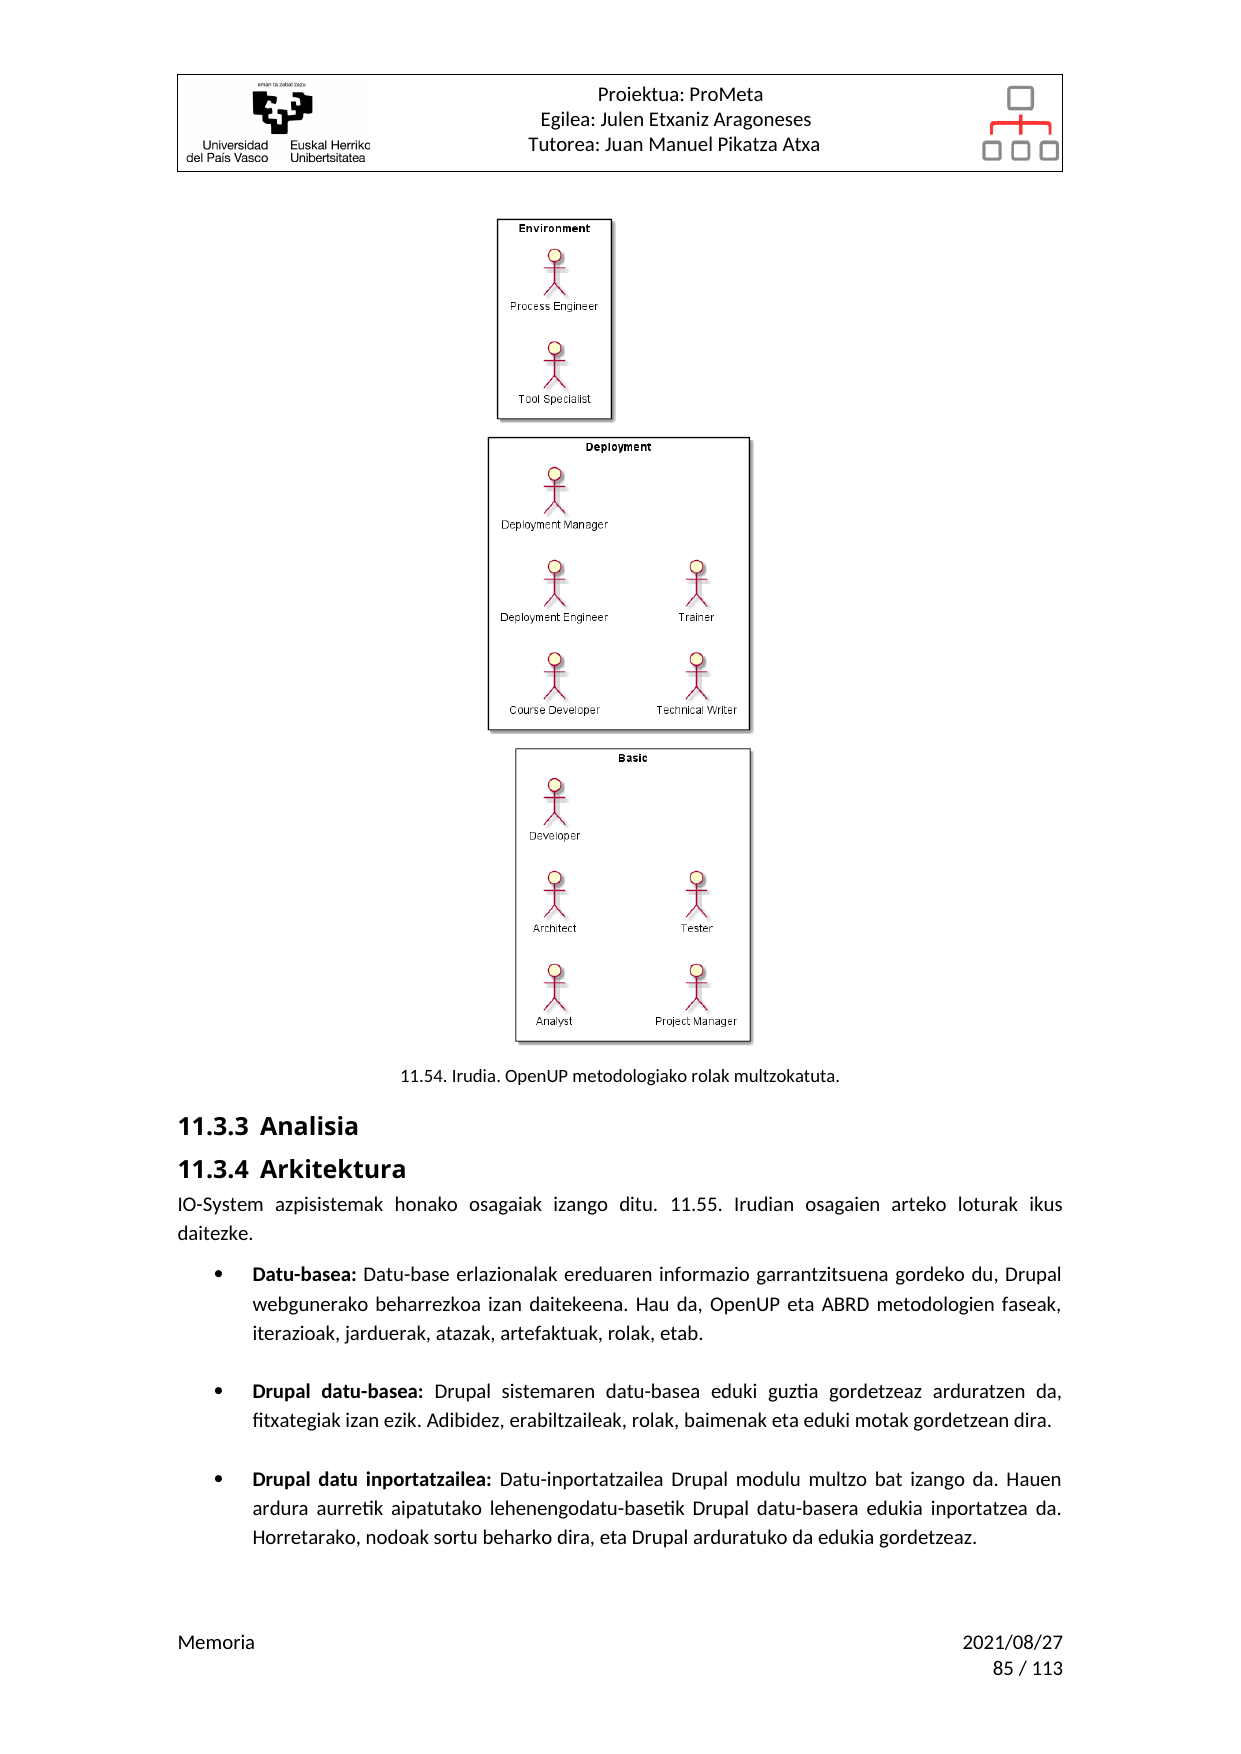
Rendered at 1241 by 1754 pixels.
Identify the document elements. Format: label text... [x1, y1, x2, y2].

picture [182, 81, 370, 162]
list Datu-basea: Datu-base erlazionalak ereduaren informazio garrantzitsuena gordeko du, Drupal webgunerako beharrezkoa izan daitekeena. Hau da, OpenUP eta ABRD metodologien faseak, iterazioak, jarduerak, atazak, artefaktuak, rolak, etab. [215, 1262, 1063, 1345]
list Drupal datu inportatzailea: Datu-inportatzailea Drupal modulu multzo bat izango da. Hauen ardura aurretik aipatutako lehenengodatu-basetik Drupal datu-basera edukia inportatzea da. Horretarako, nodoak sortu beharko dira, eta Drupal arduratuko da edukia gordetzeaz. [215, 1466, 1063, 1549]
subtitle Arkitektura [177, 1152, 1063, 1186]
picture [978, 80, 1060, 162]
list Drupal datu-basea: Drupal sistemaren datu-basea eduki guztia gordetzeaz arduratzen da, fitxategiak izan ezik. Adibidez, erabiltzaileak, rolak, baimenak eta eduki motak gordetzean dira. [215, 1378, 1063, 1433]
subtitle Analisia [177, 1108, 1063, 1142]
picture [482, 213, 758, 1049]
